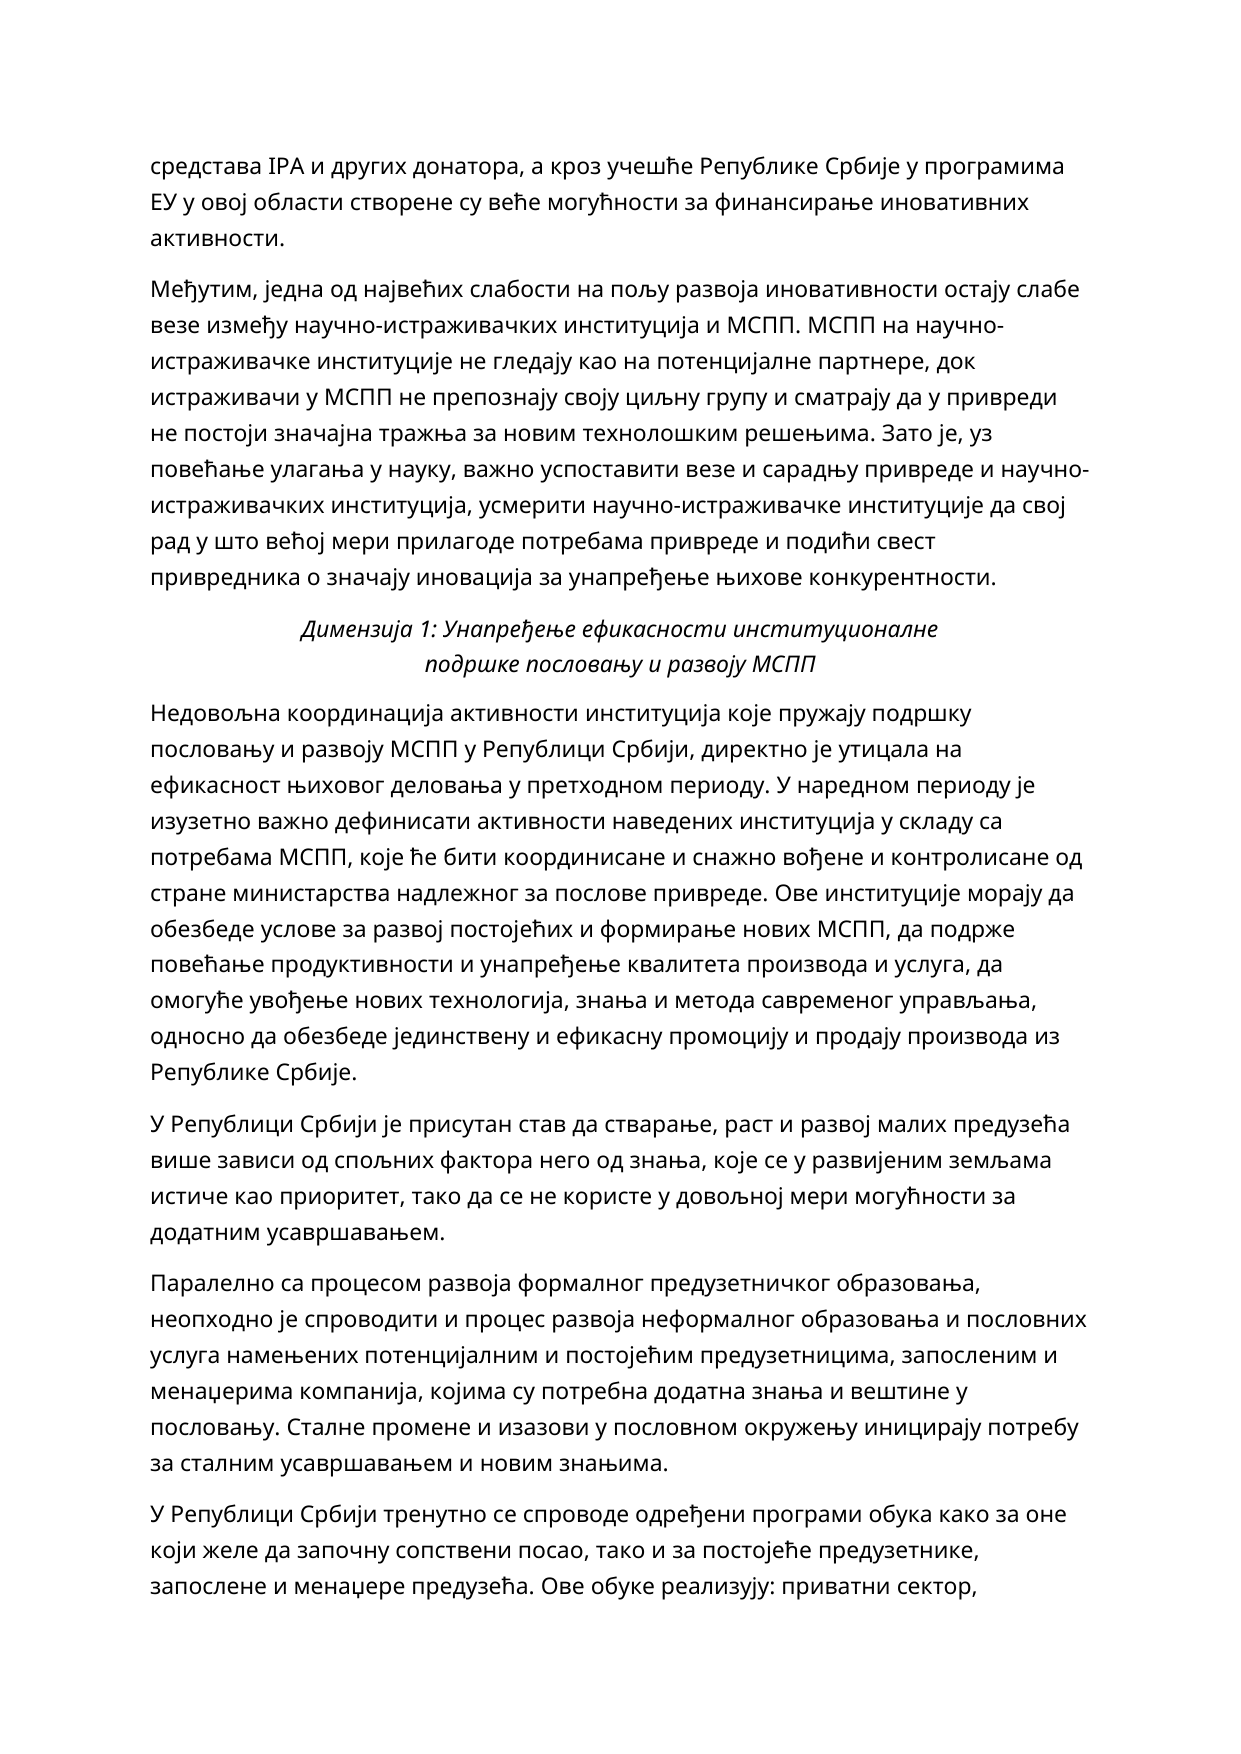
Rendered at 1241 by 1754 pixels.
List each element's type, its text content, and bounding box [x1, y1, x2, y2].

text Међутим, једна од највећих слабости на пољу развоја иновативности остају слабе везе између научно-истраживачких институција и МСПП. МСПП на научно-истраживачке институције не гледају као на потенцијалне партнере, док истраживачи у МСПП не препознају своју циљну групу и сматрају да у привреди не постоји значајна тражња за новим технолошким решењима. Зато је, уз повећање улагања у науку, важно успоставити везе и сарадњу привреде и научно-истраживачких институција, усмерити научно-истраживачке институције да свој рад у што већој мери прилагоде потребама привреде и подићи свест привредника о значају иновација за унапређење њихове конкурентности. [150, 273, 1090, 592]
text У Републици Србији је присутан став да стварање, раст и развој малих предузећа више зависи од спољних фактора него од знања, које се у развијеним земљама истиче као приоритет, тако да се не користе у довољној мери могућности за додатним усавршавањем. [150, 1108, 1090, 1247]
text Паралелно са процесом развоја формалног предузетничког образовања, неопходно је спроводити и процес развоја неформалног образовања и пословних услуга намењених потенцијалним и постојећим предузетницима, запосленим и менаџерима компанија, којима су потребна додатна знања и вештине у пословању. Сталне промене и изазови у пословном окружењу иницирају потребу за сталним усавршавањем и новим знањима. [150, 1267, 1090, 1478]
text Димензија 1: Унапређење ефикасности институционалне подршке пословању и развоју МСПП [150, 612, 1090, 680]
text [150, 1498, 1090, 1602]
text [150, 150, 1090, 253]
text Недовољна координација активности институција које пружају подршку пословању и развоју МСПП у Републици Србији, директно је утицала на ефикасност њиховог деловања у претходном периоду. У наредном периоду је изузетно важно дефинисати активности наведених институција у складу са потребама МСПП, које ће бити координисане и снажно вођене и контролисане од стране министарства надлежног за послове привреде. Ове институције морају да обезбеде услове за развој постојећих и формирање нових МСПП, да подрже повећање продуктивности и унапређење квалитета производа и услуга, да омогуће увођење нових технологија, знања и метода савременог управљања, односно да обезбеде јединствену и ефикасну промоцију и продају производа из Републике Србије. [150, 697, 1090, 1087]
